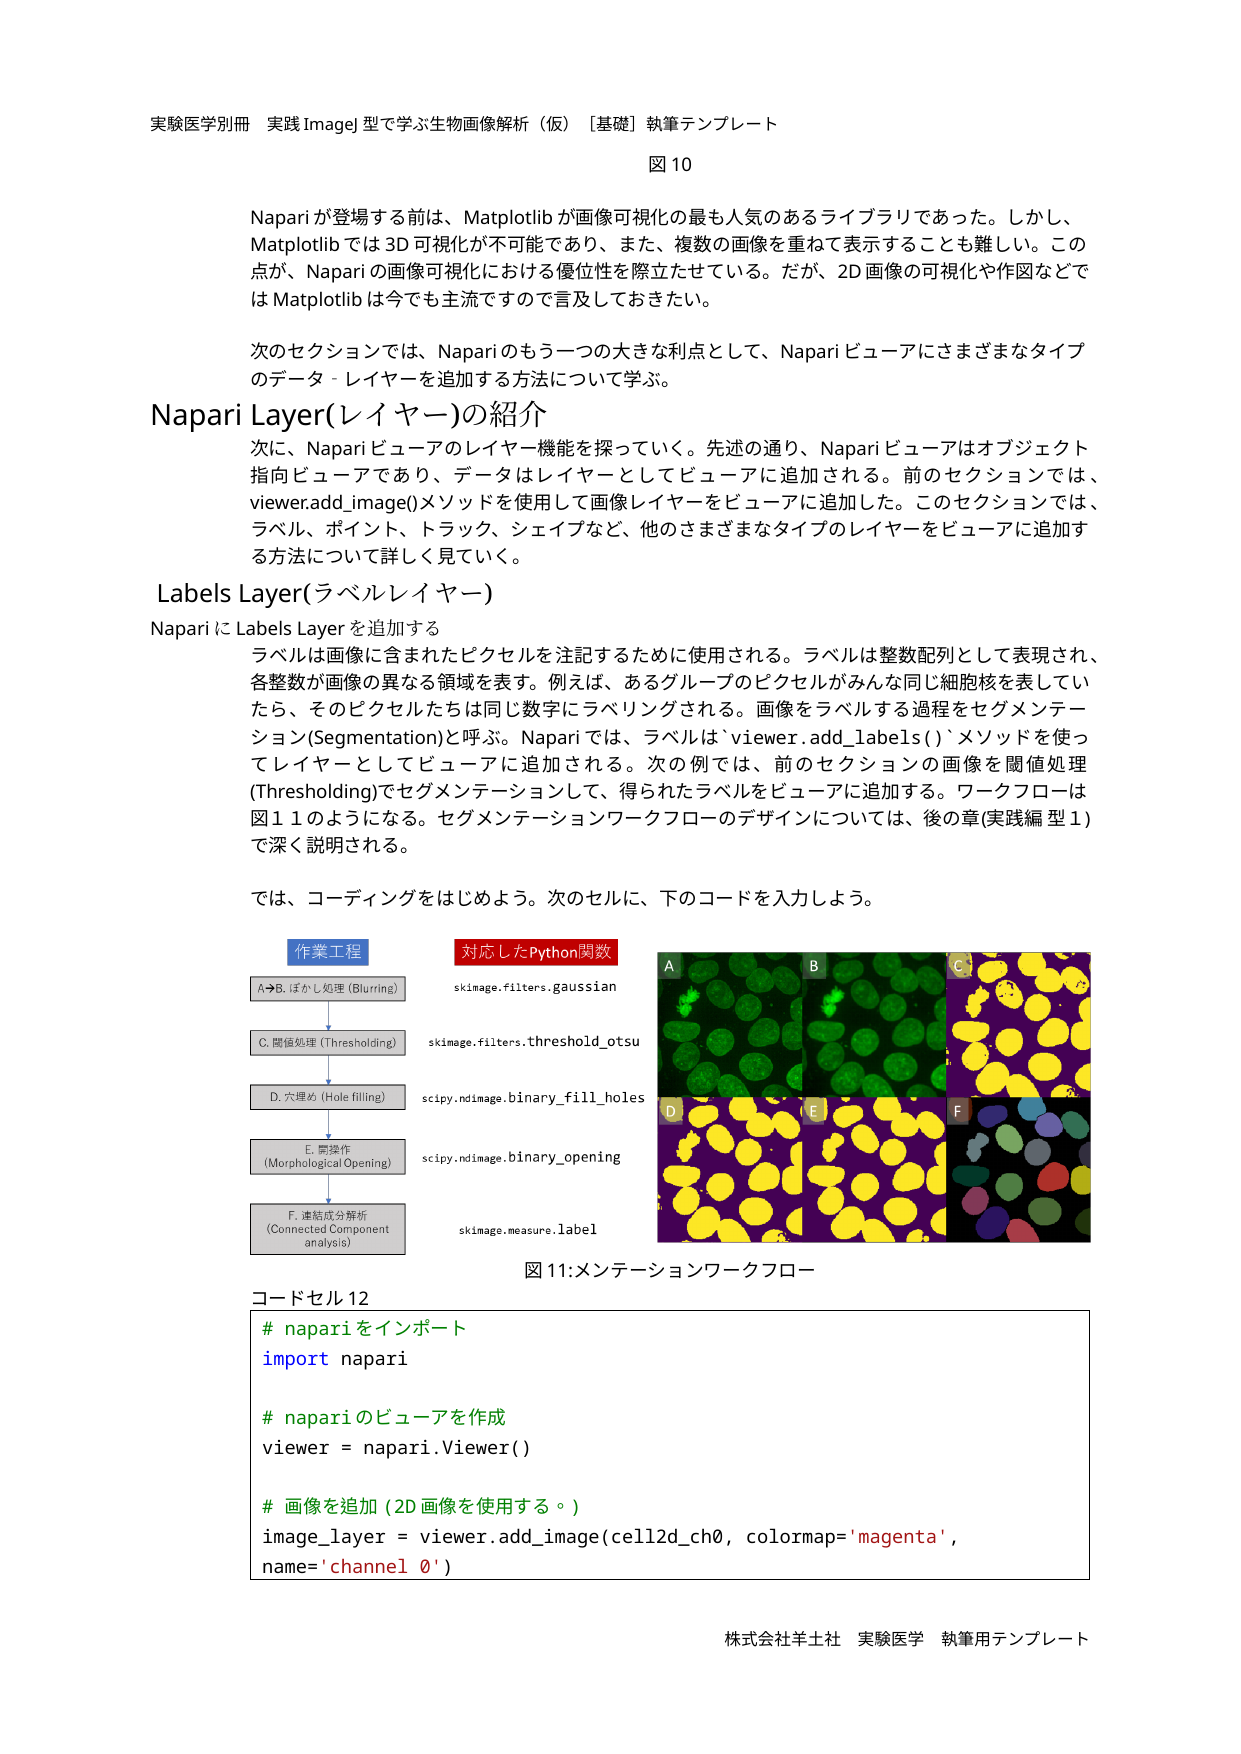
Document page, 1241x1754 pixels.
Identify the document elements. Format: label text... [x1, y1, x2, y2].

subtitle Napari Layer(レイヤー)の紹介 [150, 391, 1090, 433]
text コードセル12 [250, 1283, 1090, 1310]
text 図10 [250, 150, 1090, 177]
text 図11:メンテーションワークフロー [250, 1256, 1090, 1283]
subtitle NapariにLabels Layerを追加する [150, 614, 1090, 641]
text 次に、Napariビューアのレイヤー機能を探っていく。先述の通り、Napariビューアはオブジェクト指向ビューアであり、データはレイヤーとしてビューアに追加される。前のセクションでは、viewer.add_image()メソッドを使用して画像レイヤーをビューアに追加した。このセクションでは、ラベル、ポイント、トラック、シェイプなど、他のさまざまなタイプのレイヤーをビューアに追加する方法について詳しく見ていく。 [250, 433, 1090, 569]
text Napariが登場する前は、Matplotlibが画像可視化の最も人気のあるライブラリであった。しかし、Matplotlibでは3D可視化が不可能であり、また、複数の画像を重ねて表示することも難しい。この点が、Napariの画像可視化における優位性を際立たせている。だが、2D画像の可視化や作図などではMatplotlibは今でも主流ですので言及しておきたい。 [250, 203, 1090, 311]
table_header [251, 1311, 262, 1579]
subtitle Labels Layer(ラベルレイヤー) [150, 573, 1090, 609]
picture [250, 936, 1091, 1256]
text ラベルは画像に含まれたピクセルを注記するために使用される。ラベルは整数配列として表現され、各整数が画像の異なる領域を表す。例えば、あるグループのピクセルがみんな同じ細胞核を表していたら、そのピクセルたちは同じ数字にラベリングされる。画像をラベルする過程をセグメンテーション(Segmentation)と呼ぶ。Napariでは、ラベルは`viewer.add_labels()`メソッドを使ってレイヤーとしてビューアに追加される。次の例では、前のセクションの画像を閾値処理(Thresholding)でセグメンテーションして、得られたラベルをビューアに追加する。ワークフローは図１１のようになる。セグメンテーションワークフローのデザインについては、後の章(実践編 型１)で深く説明される。 [250, 641, 1090, 858]
text 次のセクションでは、Napariのもう一つの大きな利点として、Napariビューアにさまざまなタイプのデータ‐レイヤーを追加する方法について学ぶ。 [250, 337, 1090, 391]
text では、コーディングをはじめよう。次のセルに、下のコードを入力しよう。 [250, 884, 1090, 911]
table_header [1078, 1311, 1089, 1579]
